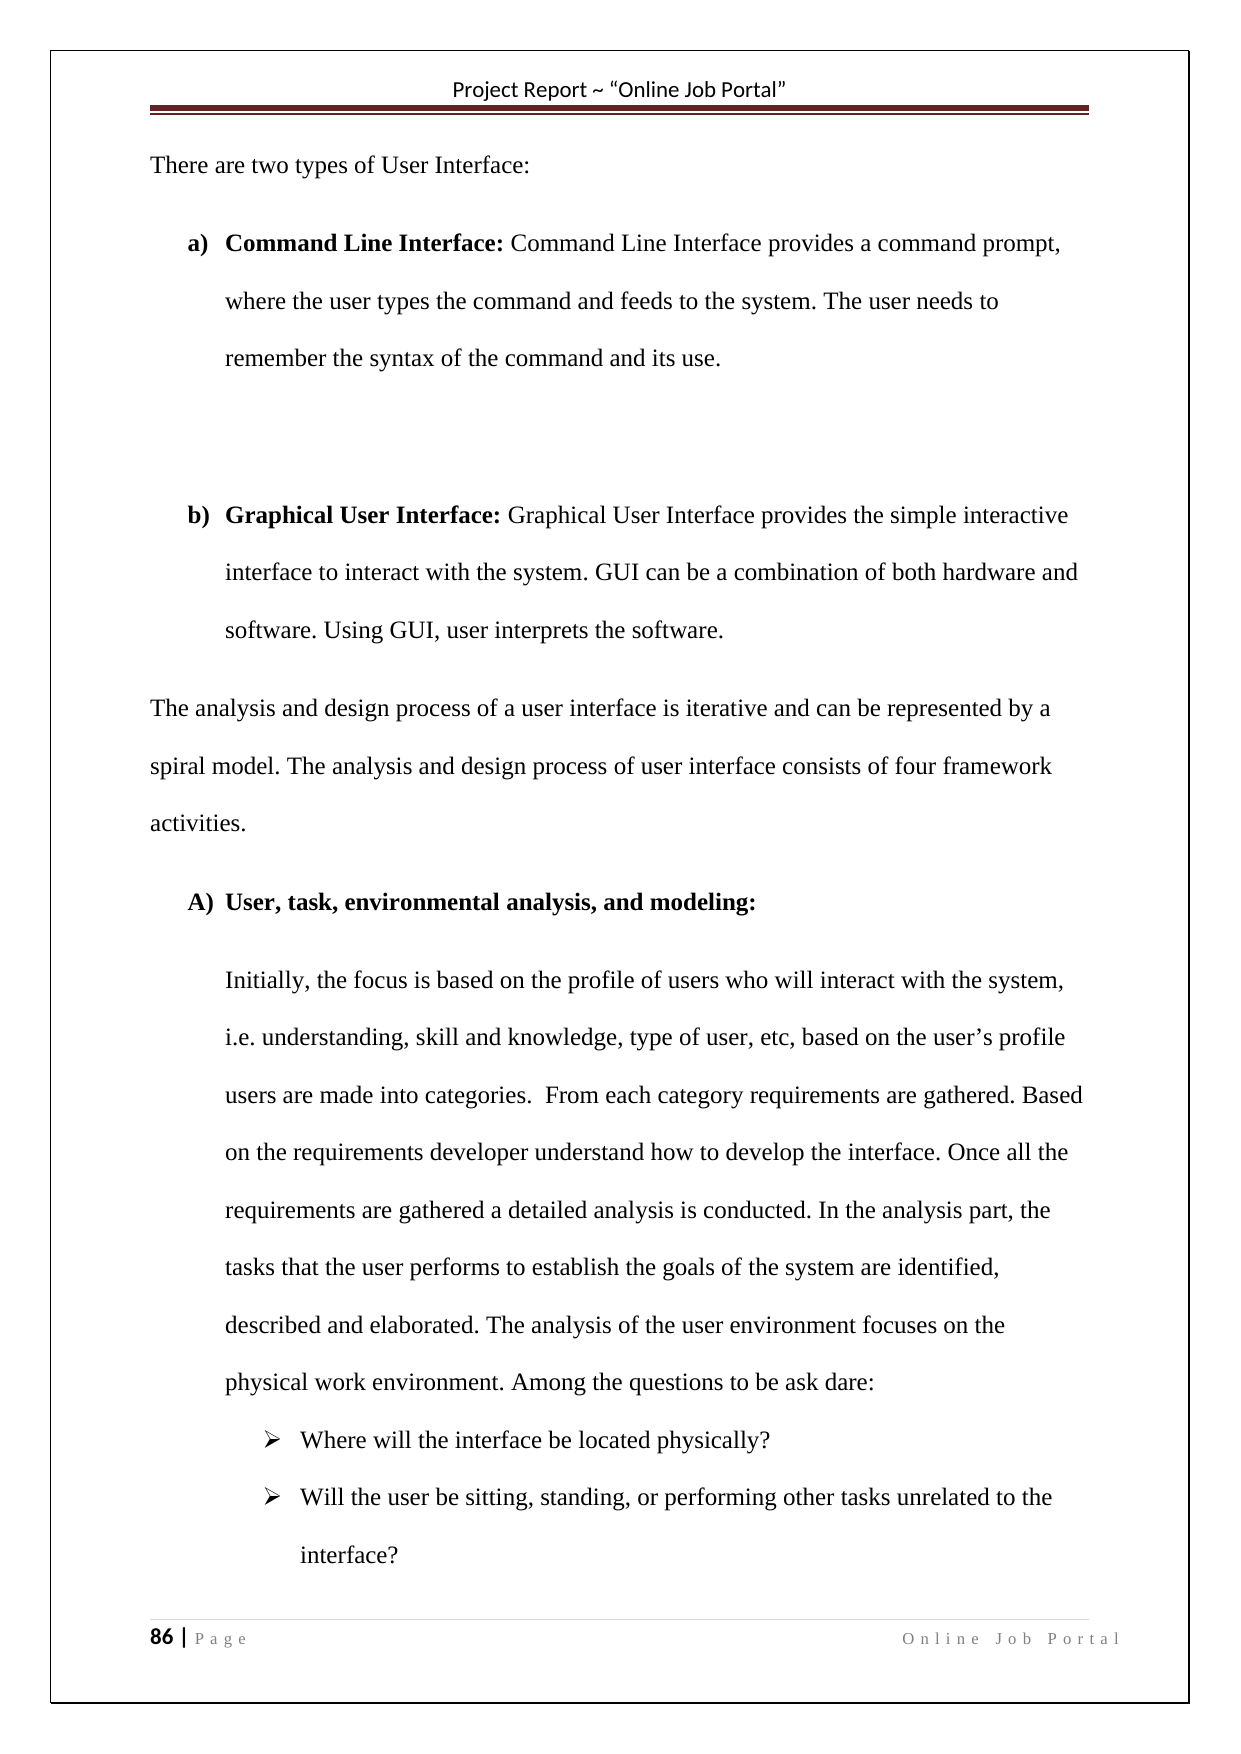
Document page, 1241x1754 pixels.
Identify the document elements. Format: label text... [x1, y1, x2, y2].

list Initially, the focus is based on the profile of users who will interact with the system, i.e. understanding, skill and knowledge, type of user, etc, based on the user’s profile users are made into categories. From each category requirements are gathered. Based on the requirements developer understand how to develop the interface. Once all the requirements are gathered a detailed analysis is conducted. In the analysis part, the tasks that the user performs to establish the goals of the system are identified, described and elaborated. The analysis of the user environment focuses on the physical work environment. Among the questions to be ask dare: [225, 965, 1089, 1396]
text There are two types of User Interface: [150, 150, 1089, 179]
text The analysis and design process of a user interface is iterative and can be represented by a spiral model. The analysis and design process of user interface consists of four framework activities. [150, 693, 1089, 837]
text A) User, task, environmental analysis, and modeling: [187, 887, 1089, 915]
list Command Line Interface: Command Line Interface provides a command prompt, where the user types the command and feeds to the system. The user needs to remember the syntax of the command and its use. [187, 228, 1089, 372]
list Will the user be sitting, standing, or performing other tasks unrelated to the interface? [262, 1482, 1089, 1569]
list Where will the interface be located physically? [262, 1425, 1089, 1454]
list Graphical User Interface: Graphical User Interface provides the simple interactive interface to interact with the system. GUI can be a combination of both hardware and software. Using GUI, user interprets the software. [187, 500, 1089, 644]
